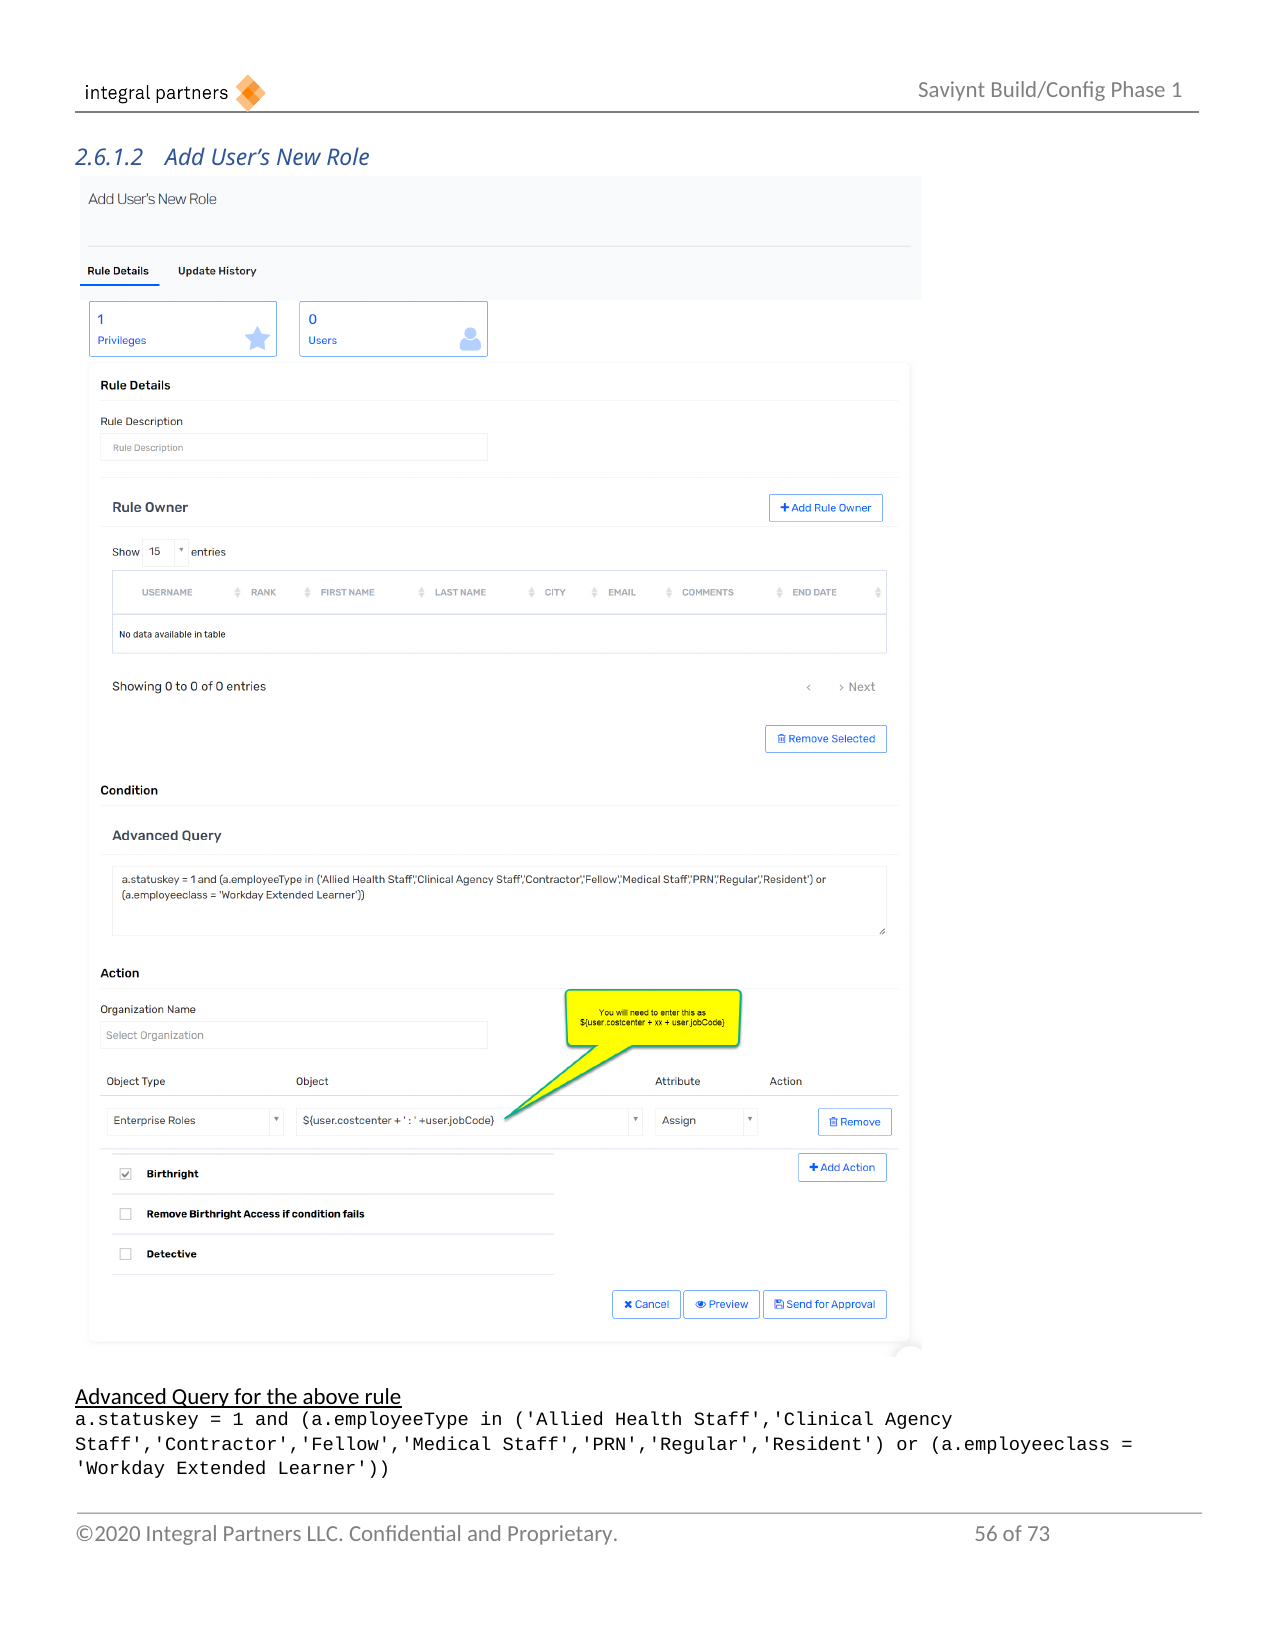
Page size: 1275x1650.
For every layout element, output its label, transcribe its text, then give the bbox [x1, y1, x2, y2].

subtitle Add User’s New Role [75, 141, 1200, 172]
text a.statuskey = 1 and (a.employeeType in ('Allied Health Staff','Clinical Agency Staff','Contractor','Fellow','Medical Staff','PRN','Regular','Resident') or (a.employeeclass = 'Workday Extended Learner')) [75, 1410, 1200, 1480]
picture [80, 176, 922, 1357]
picture [86, 75, 266, 112]
text Advanced Query for the above rule [75, 1382, 1200, 1410]
